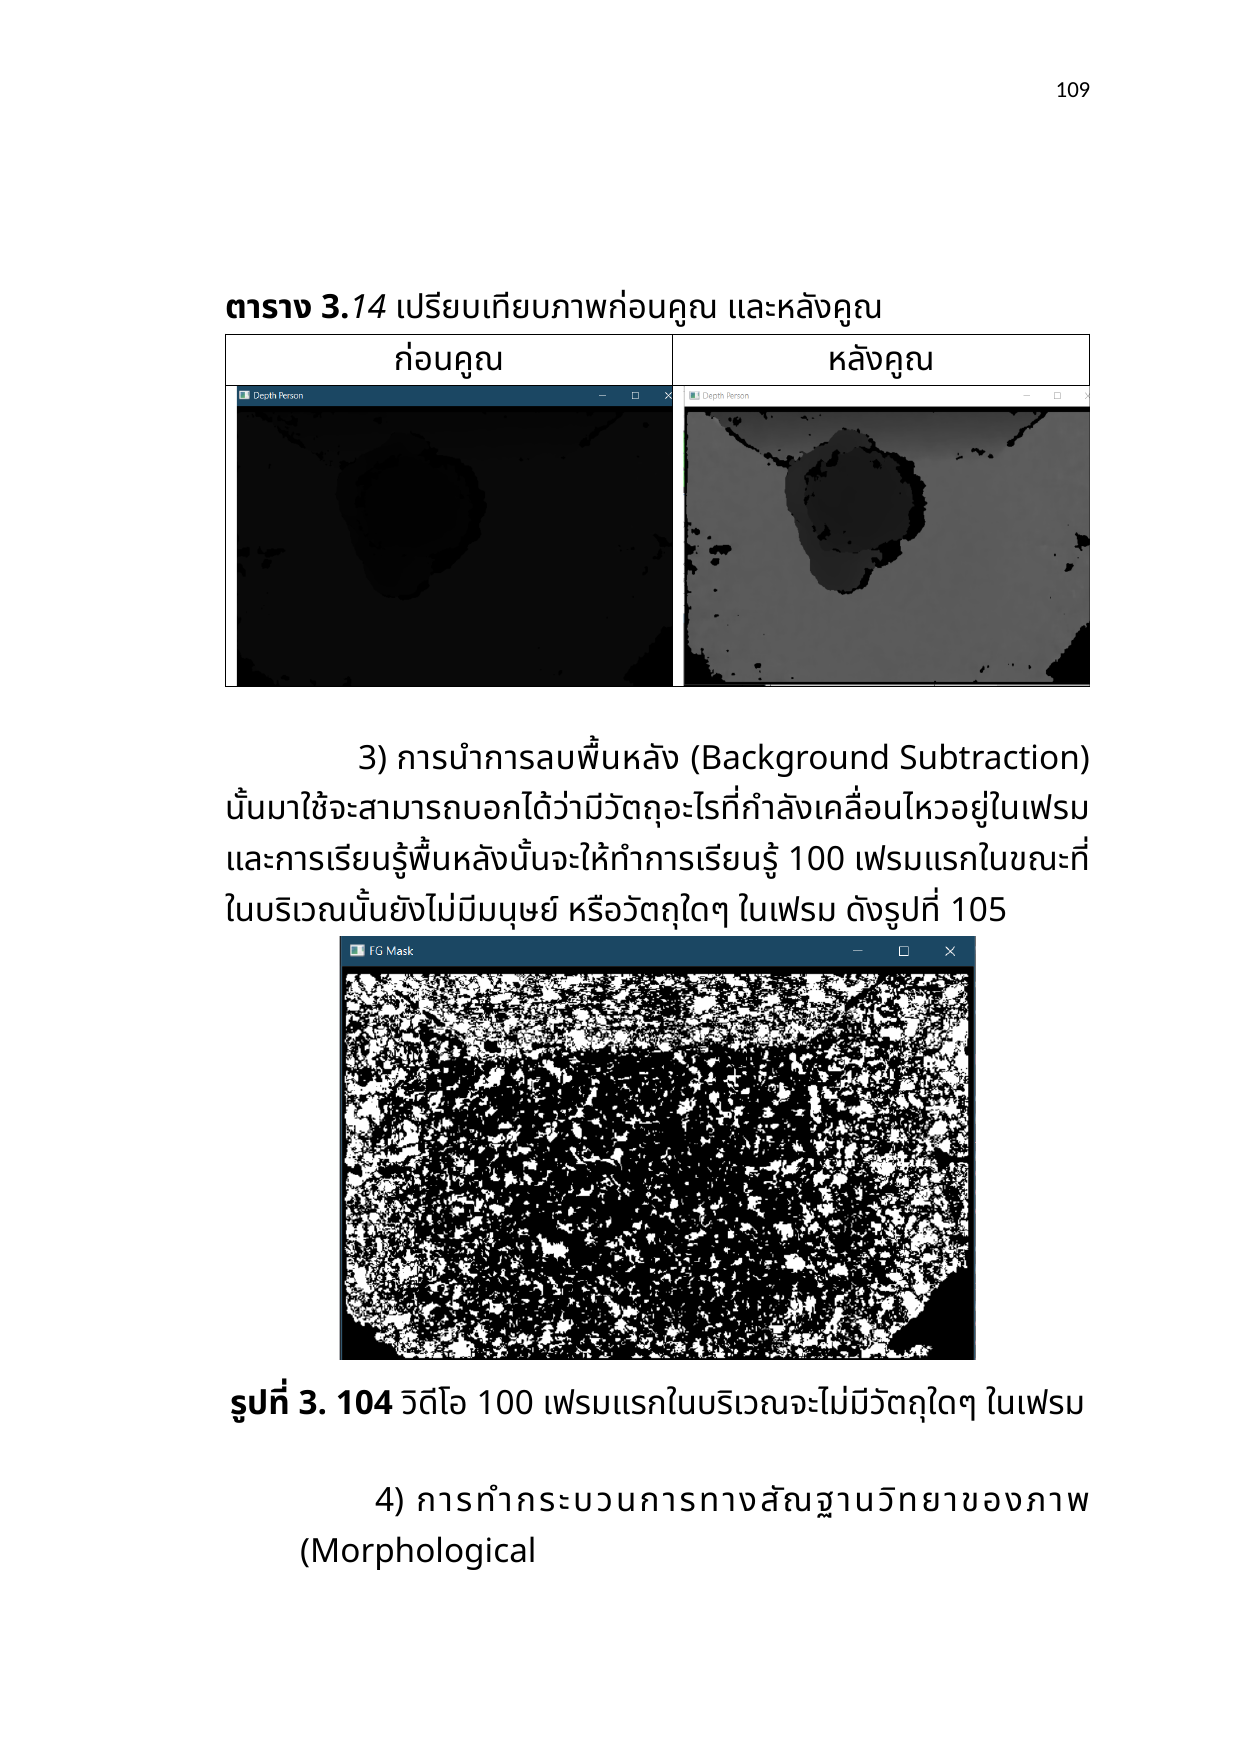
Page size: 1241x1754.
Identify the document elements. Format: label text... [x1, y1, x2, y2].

table_header ก่อนคูณ [226, 335, 672, 385]
text รูปที่ 3. 104 วิดีโอ 100 เฟรมแรกในบริเวณจะไม่มีวัตถุใดๆ ในเฟรม [225, 1378, 1090, 1429]
table_cell [226, 386, 236, 686]
text 3) การนำการลบพื้นหลัง (Background Subtraction) นั้นมาใช้จะสามารถบอกได้ว่ามีวัตถุอะไรที่กำลังเคลื่อนไหวอยู่ในเฟรม และการเรียนรู้พื้นหลังนั้นจะให้ทำการเรียนรู้ 100 เฟรมแรกในขณะที่ในบริเวณนั้นยังไม่มีมนุษย์ หรือวัตถุใดๆ ในเฟรม ดังรูปที่ 105 [225, 734, 1090, 936]
picture [683, 386, 1090, 686]
text 4) การทำกระบวนการทางสัณฐานวิทยาของภาพ (Morphological [300, 1476, 1090, 1572]
text ตาราง 3.14 เปรียบเทียบภาพก่อนคูณ และหลังคูณ [225, 283, 1090, 333]
table_header หลังคูณ [673, 335, 1089, 385]
picture [339, 936, 976, 1360]
table_cell [673, 386, 683, 686]
picture [236, 386, 673, 686]
